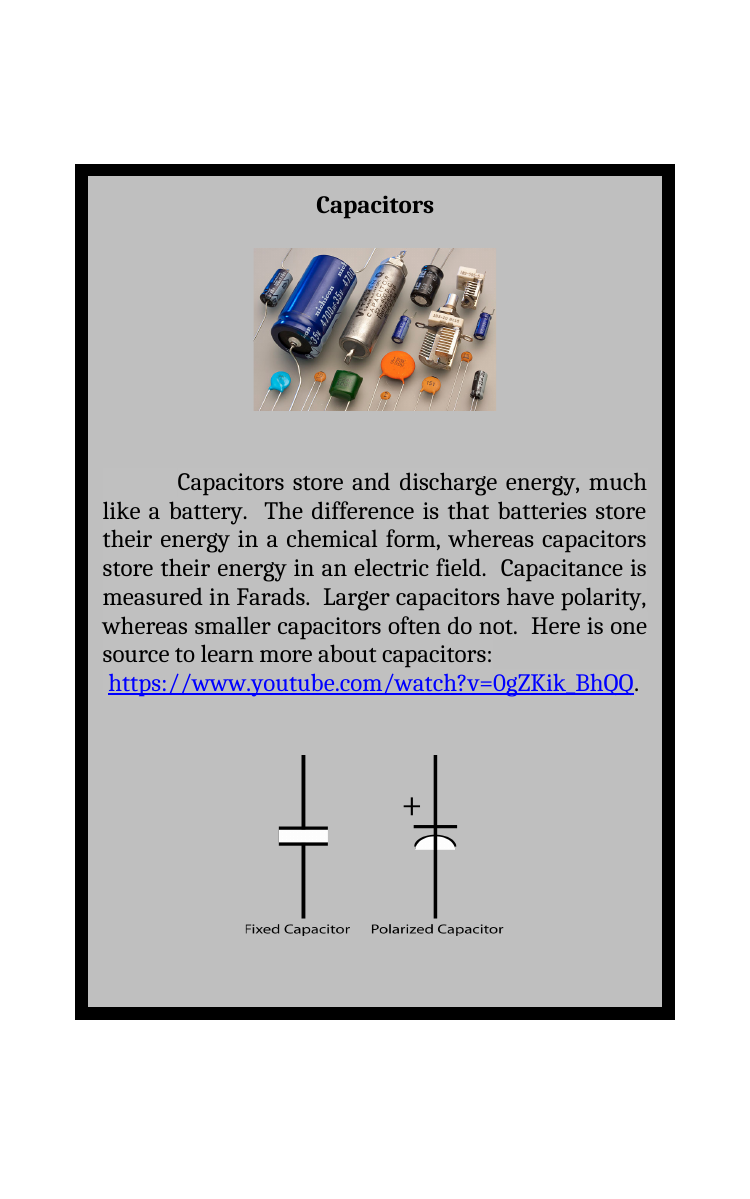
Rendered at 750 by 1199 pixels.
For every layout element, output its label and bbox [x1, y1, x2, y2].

picture [245, 755, 505, 936]
picture [253, 248, 497, 411]
